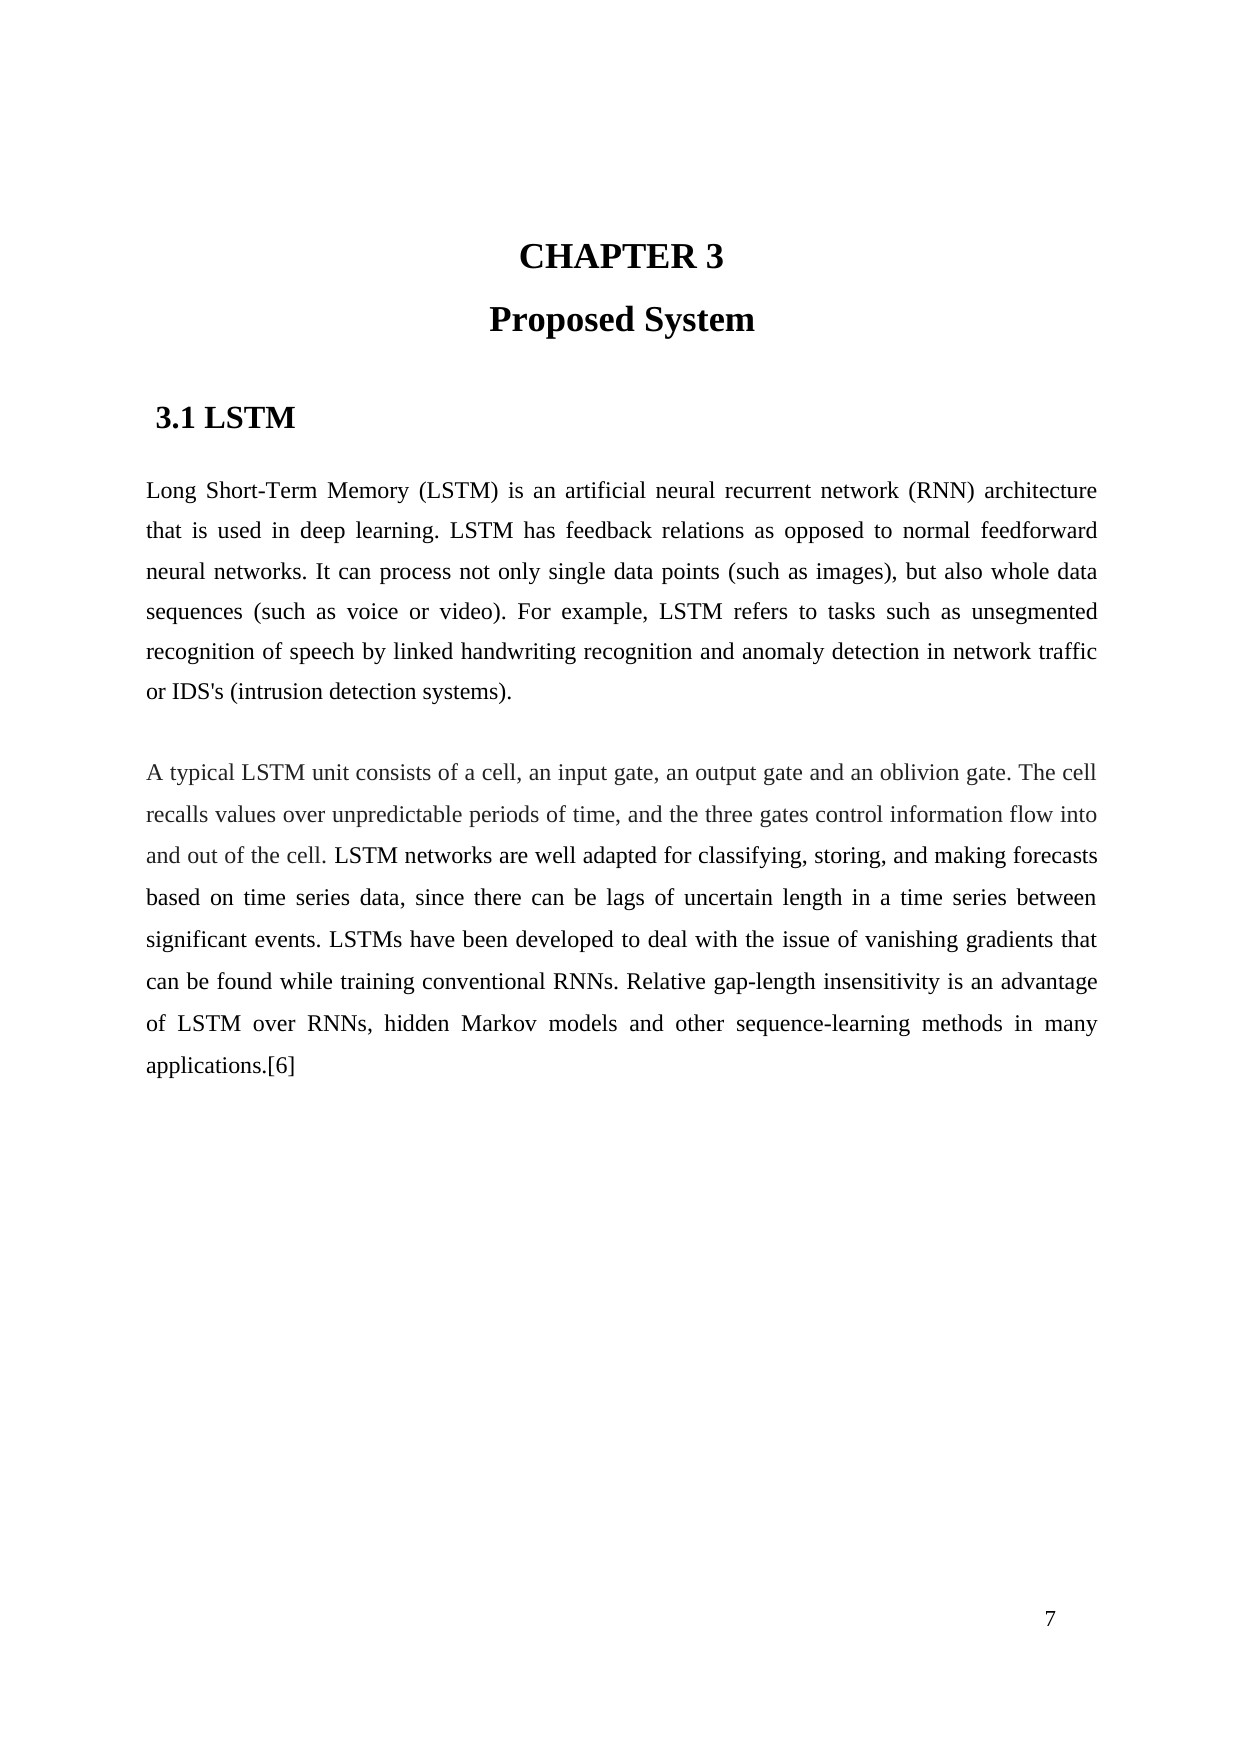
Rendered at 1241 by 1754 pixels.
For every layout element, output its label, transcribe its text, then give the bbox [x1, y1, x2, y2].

text Long Short-Term Memory (LSTM) is an artificial neural recurrent network (RNN) architecture that is used in deep learning. LSTM has feedback relations as opposed to normal feedforward neural networks. It can process not only single data points (such as images), but also whole data sequences (such as voice or video). For example, LSTM refers to tasks such as unsegmented recognition of speech by linked handwriting recognition and anomaly detection in network traffic or IDS's (intrusion detection systems). [146, 476, 1099, 705]
text A typical LSTM unit consists of a cell, an input gate, an output gate and an oblivion gate. The cell recalls values over unpredictable periods of time, and the three gates control information flow into and out of the cell. LSTM networks are well adapted for classifying, storing, and making forecasts based on time series data, since there can be lags of uncertain length in a time series between significant events. LSTMs have been developed to deal with the issue of vanishing gradients that can be found while training conventional RNNs. Relative gap-length insensitivity is an advantage of LSTM over RNNs, hidden Markov models and other sequence-learning methods in many applications.[6] [146, 758, 1099, 1078]
subtitle LSTM [155, 398, 1209, 435]
text Proposed System [197, 297, 1047, 339]
subtitle CHAPTER 3 [197, 234, 1045, 276]
